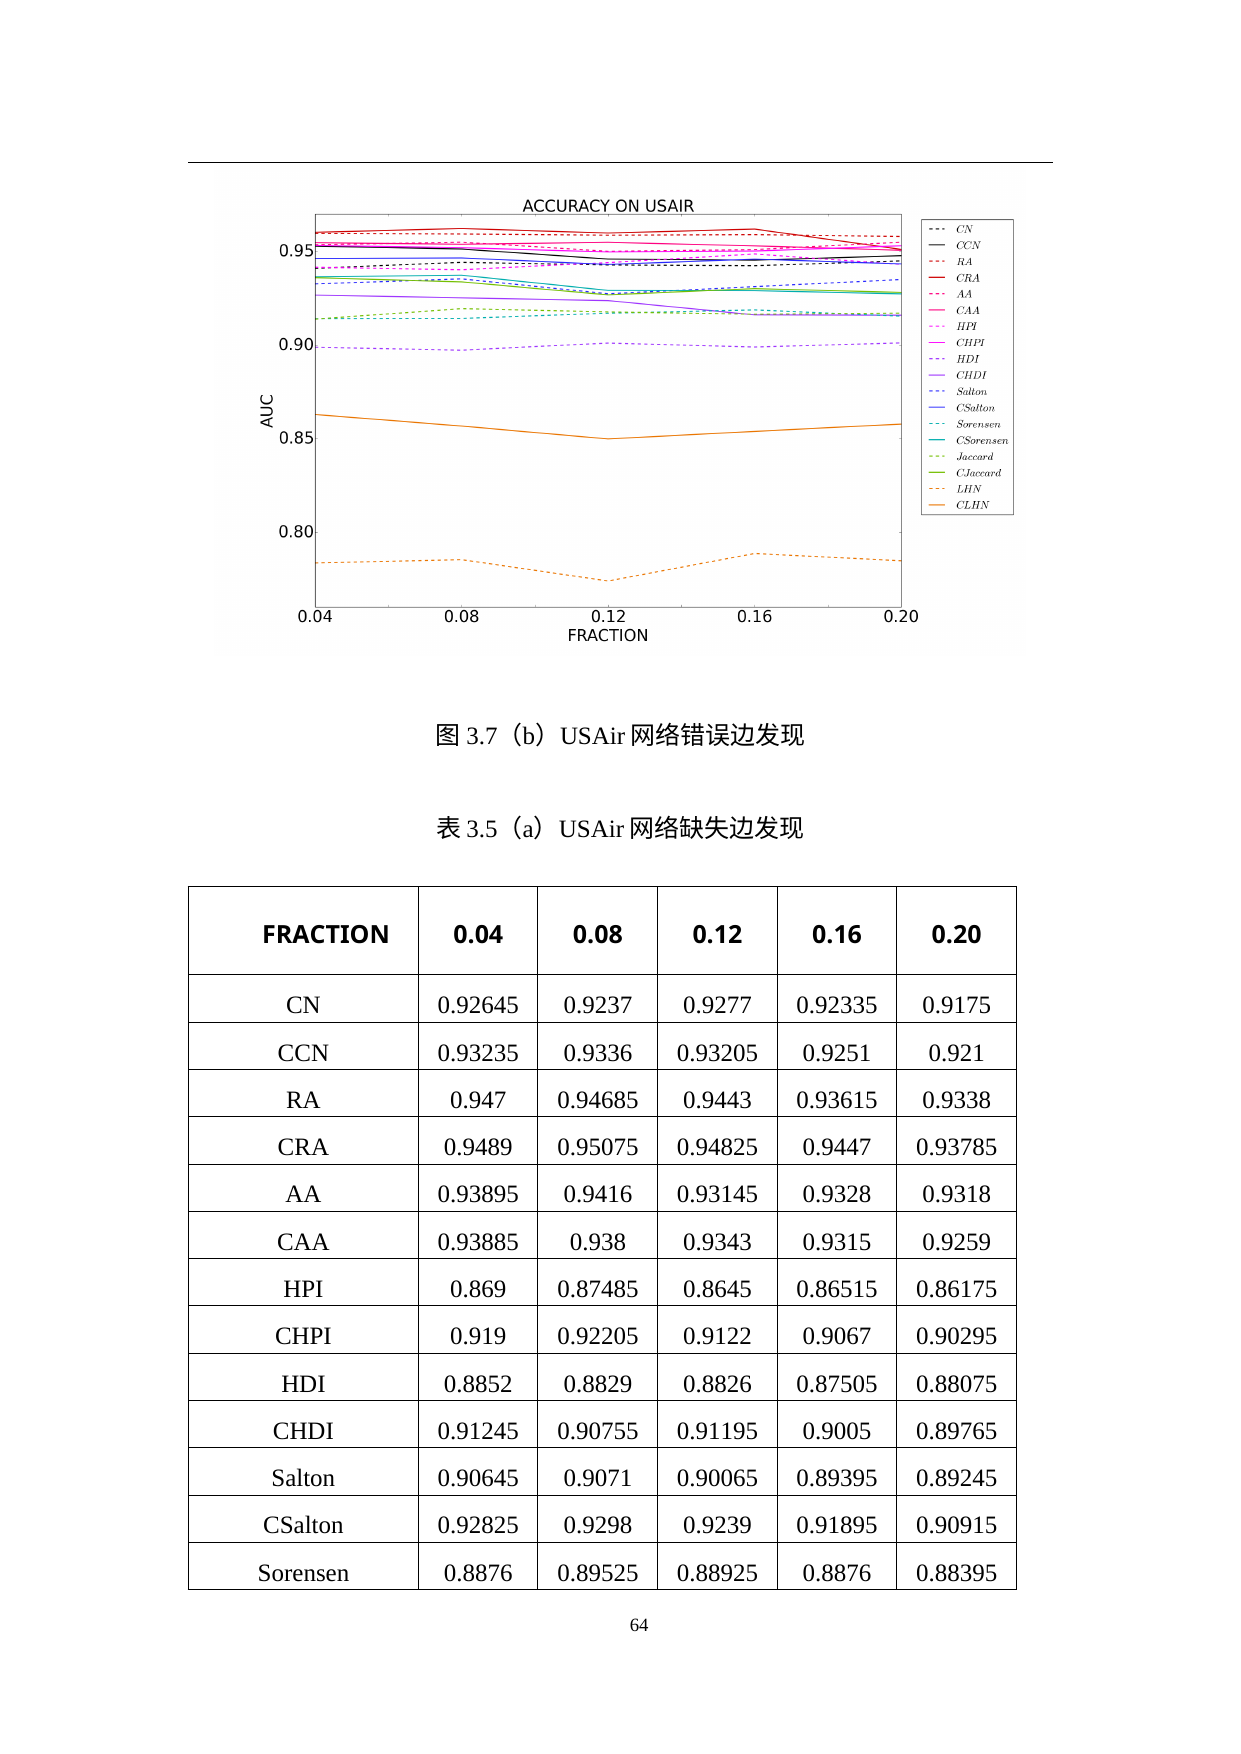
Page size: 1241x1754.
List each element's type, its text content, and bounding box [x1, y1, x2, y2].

table_cell 0.93205 [658, 1023, 777, 1069]
table_cell 0.921 [897, 1023, 1016, 1069]
table_cell 0.93235 [419, 1023, 537, 1069]
table_cell 0.91895 [778, 1496, 896, 1542]
table_cell Salton [189, 1448, 418, 1494]
table_cell 0.89525 [538, 1543, 657, 1589]
table_cell 0.9122 [658, 1306, 777, 1353]
table_cell 0.90915 [897, 1496, 1016, 1542]
table_cell HPI [189, 1259, 418, 1305]
table_header FRACTION Algorithm [189, 887, 418, 974]
table_cell 0.90645 [419, 1448, 537, 1494]
table_cell 0.9338 [897, 1070, 1016, 1116]
table_cell 0.9318 [897, 1165, 1016, 1211]
table_cell 0.938 [538, 1212, 657, 1258]
table_cell 0.89765 [897, 1401, 1016, 1447]
table_cell 0.9328 [778, 1165, 896, 1211]
table_cell Sorensen [189, 1543, 418, 1589]
table_header 0.20 [897, 887, 1016, 974]
table_cell 0.87485 [538, 1259, 657, 1305]
table_cell 0.93785 [897, 1117, 1016, 1163]
text 图 3.7（b）USAir网络错误边发现 [187, 700, 1053, 768]
table_cell 0.90295 [897, 1306, 1016, 1353]
table_cell 0.869 [419, 1259, 537, 1305]
table_cell 0.8876 [778, 1543, 896, 1589]
table_cell CN [189, 975, 418, 1022]
table_cell CAA [189, 1212, 418, 1258]
table_cell 0.91245 [419, 1401, 537, 1447]
table_cell 0.94825 [658, 1117, 777, 1163]
table_cell 0.8826 [658, 1354, 777, 1400]
table_cell 0.86515 [778, 1259, 896, 1305]
table_cell 0.8876 [419, 1543, 537, 1589]
table_cell 0.88925 [658, 1543, 777, 1589]
table_cell 0.92205 [538, 1306, 657, 1353]
table_cell HDI [189, 1354, 418, 1400]
table_cell 0.88075 [897, 1354, 1016, 1400]
table_cell 0.9237 [538, 975, 657, 1022]
table_cell 0.86175 [897, 1259, 1016, 1305]
table_cell 0.9298 [538, 1496, 657, 1542]
table_cell 0.9251 [778, 1023, 896, 1069]
table_cell 0.9067 [778, 1306, 896, 1353]
table_cell 0.9447 [778, 1117, 896, 1163]
table_cell 0.89395 [778, 1448, 896, 1494]
table_cell CSalton [189, 1496, 418, 1542]
table_cell 0.9259 [897, 1212, 1016, 1258]
table_cell 0.9416 [538, 1165, 657, 1211]
table_cell 0.93895 [419, 1165, 537, 1211]
table_header 0.12 [658, 887, 777, 974]
table_cell 0.8852 [419, 1354, 537, 1400]
table_header 0.04 [419, 887, 537, 974]
table_cell 0.9175 [897, 975, 1016, 1022]
table_cell 0.9443 [658, 1070, 777, 1116]
table_cell RA [189, 1070, 418, 1116]
table_cell 0.90755 [538, 1401, 657, 1447]
table_cell 0.91195 [658, 1401, 777, 1447]
table_cell 0.95075 [538, 1117, 657, 1163]
table_cell 0.93145 [658, 1165, 777, 1211]
table_cell 0.8829 [538, 1354, 657, 1400]
table_cell 0.9005 [778, 1401, 896, 1447]
table_cell 0.9239 [658, 1496, 777, 1542]
table_cell 0.94685 [538, 1070, 657, 1116]
table_cell CHDI [189, 1401, 418, 1447]
table_cell 0.92335 [778, 975, 896, 1022]
table_cell 0.919 [419, 1306, 537, 1353]
table_cell 0.88395 [897, 1543, 1016, 1589]
table_cell CHPI [189, 1306, 418, 1353]
table_cell CCN [189, 1023, 418, 1069]
picture [213, 165, 1027, 656]
table_cell 0.93885 [419, 1212, 537, 1258]
table_cell 0.9315 [778, 1212, 896, 1258]
table_cell 0.92645 [419, 975, 537, 1022]
table_cell AA [189, 1165, 418, 1211]
table_header 0.08 [538, 887, 657, 974]
text 表3.5（a）USAir网络缺失边发现 [187, 793, 1053, 861]
table_header 0.16 [778, 887, 896, 974]
table_cell 0.9336 [538, 1023, 657, 1069]
table_cell 0.9489 [419, 1117, 537, 1163]
table_cell 0.9071 [538, 1448, 657, 1494]
table_cell 0.8645 [658, 1259, 777, 1305]
table_cell 0.947 [419, 1070, 537, 1116]
table_cell 0.90065 [658, 1448, 777, 1494]
table_cell 0.9343 [658, 1212, 777, 1258]
table_cell 0.87505 [778, 1354, 896, 1400]
table_cell 0.92825 [419, 1496, 537, 1542]
table_cell CRA [189, 1117, 418, 1163]
table_cell 0.9277 [658, 975, 777, 1022]
table_cell 0.93615 [778, 1070, 896, 1116]
table_cell 0.89245 [897, 1448, 1016, 1494]
